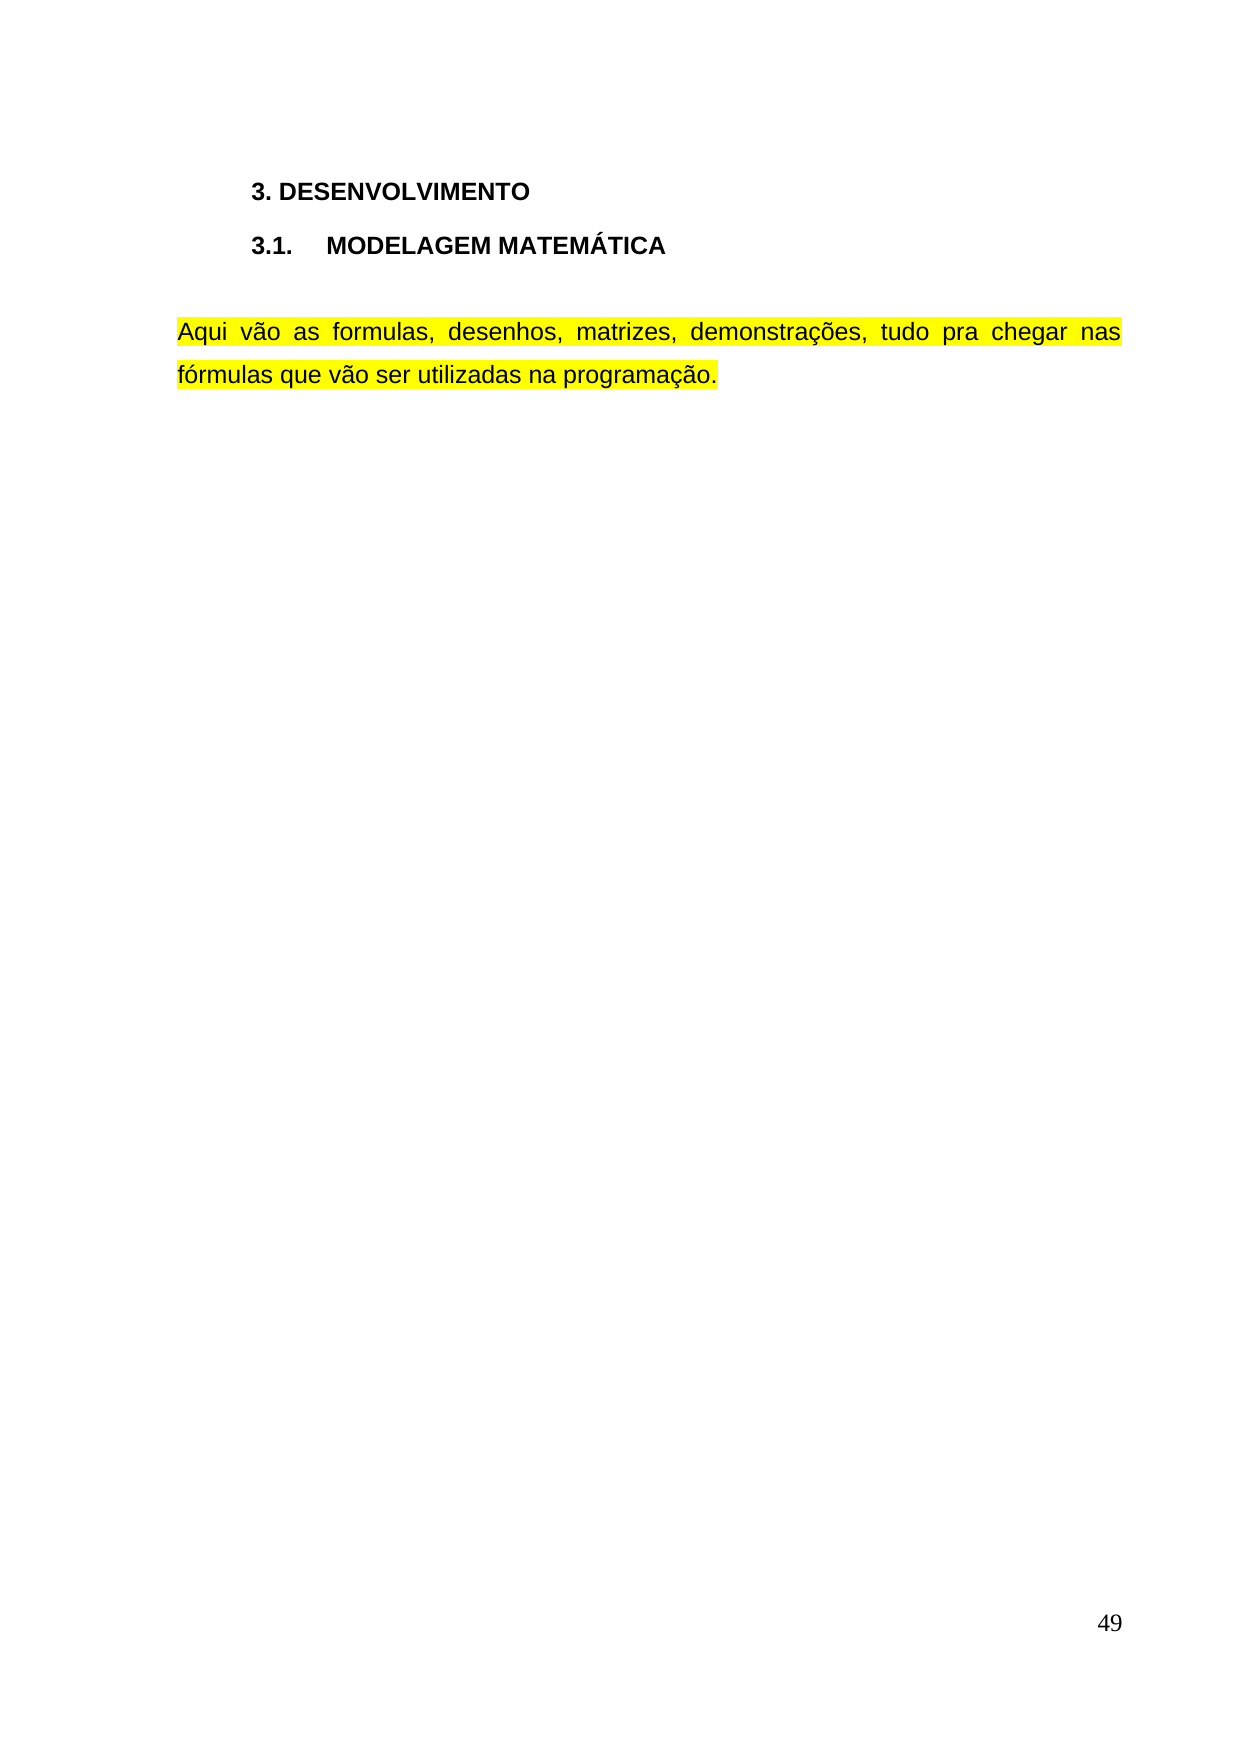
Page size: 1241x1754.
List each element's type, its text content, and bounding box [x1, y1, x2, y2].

subtitle 3. DESENVOLVIMENTO [177, 177, 1122, 206]
text Aqui vão as formulas, desenhos, matrizes, demonstrações, tudo pra chegar nas fórmulas que vão ser utilizadas na programação. [177, 346, 1122, 389]
list MODELAGEM MATEMÁTICA [251, 231, 1122, 260]
